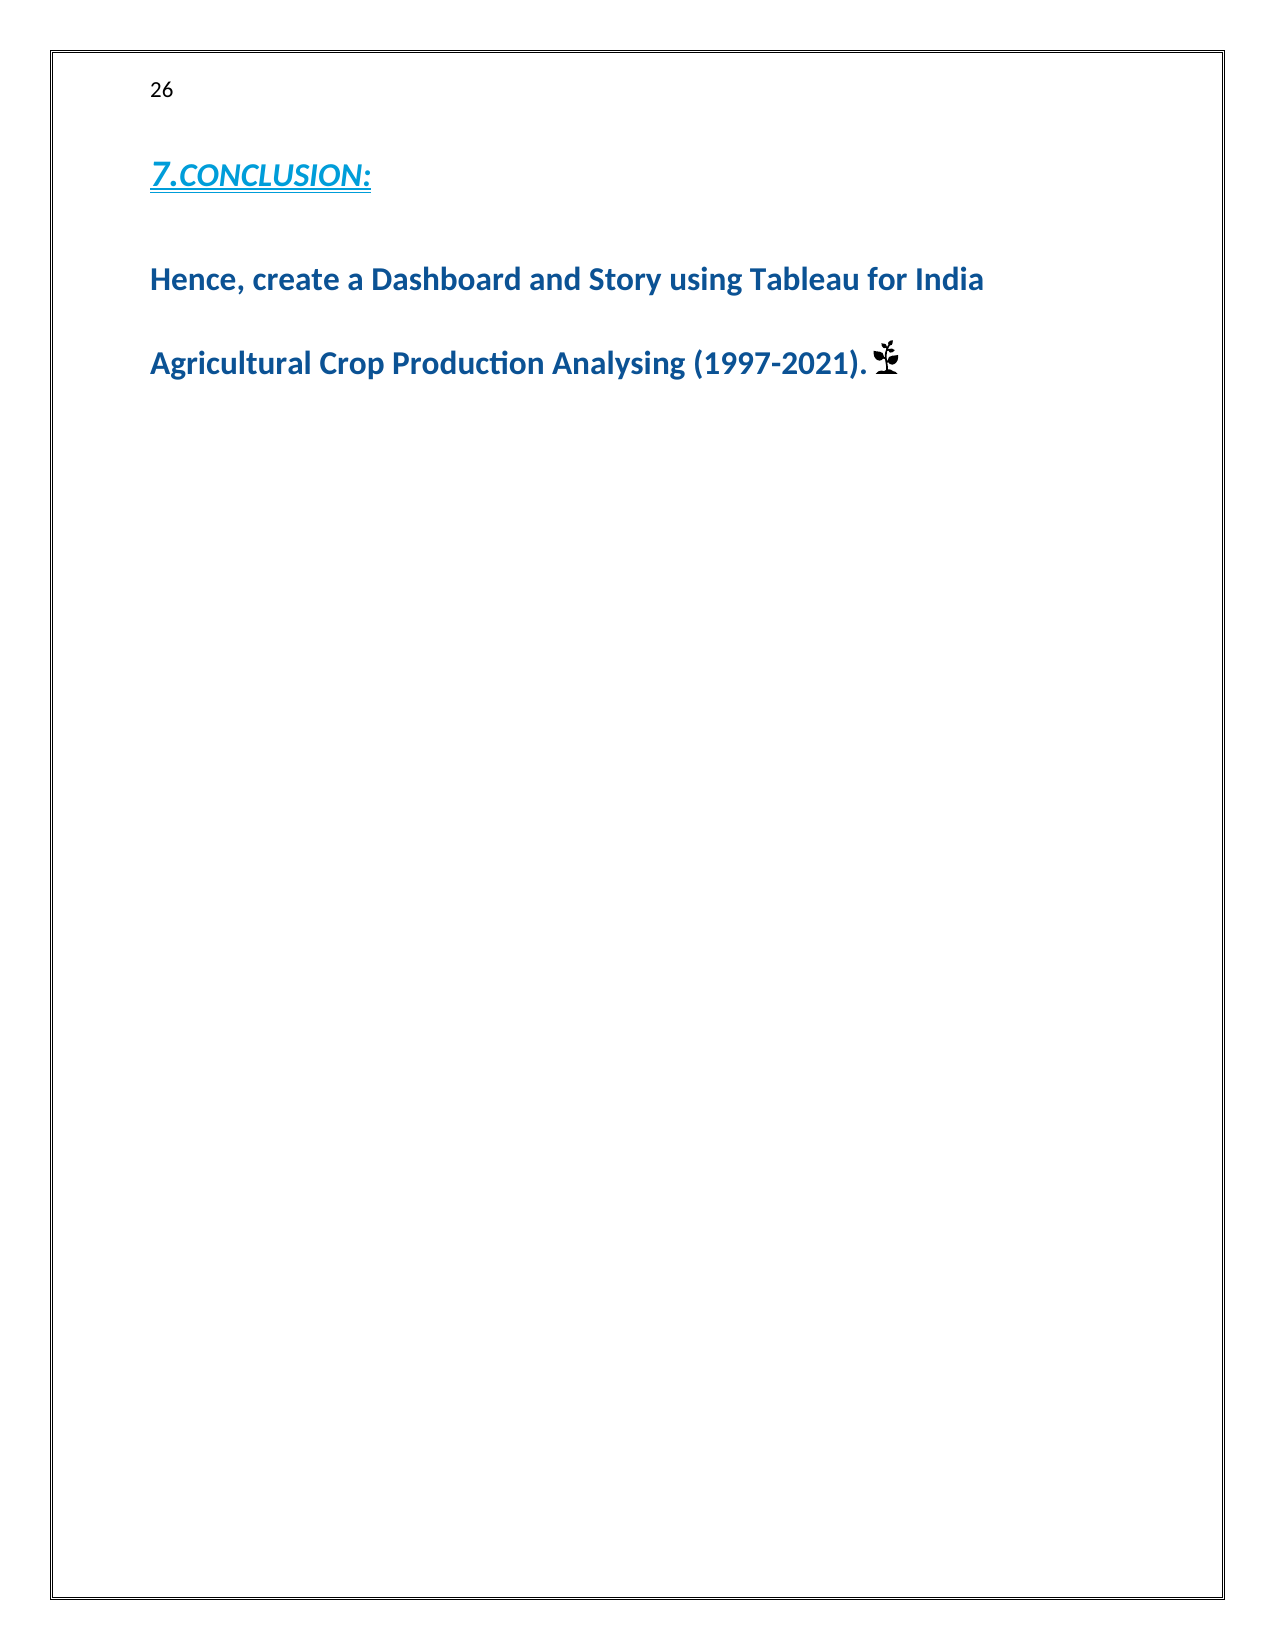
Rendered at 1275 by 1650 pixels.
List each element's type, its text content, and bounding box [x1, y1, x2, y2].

text 7.CONCLUSION: [150, 150, 1125, 196]
text Hence, create a Dashboard and Story using Tableau for India Agricultural Crop Production Analysing (1997-2021). [150, 258, 1125, 383]
